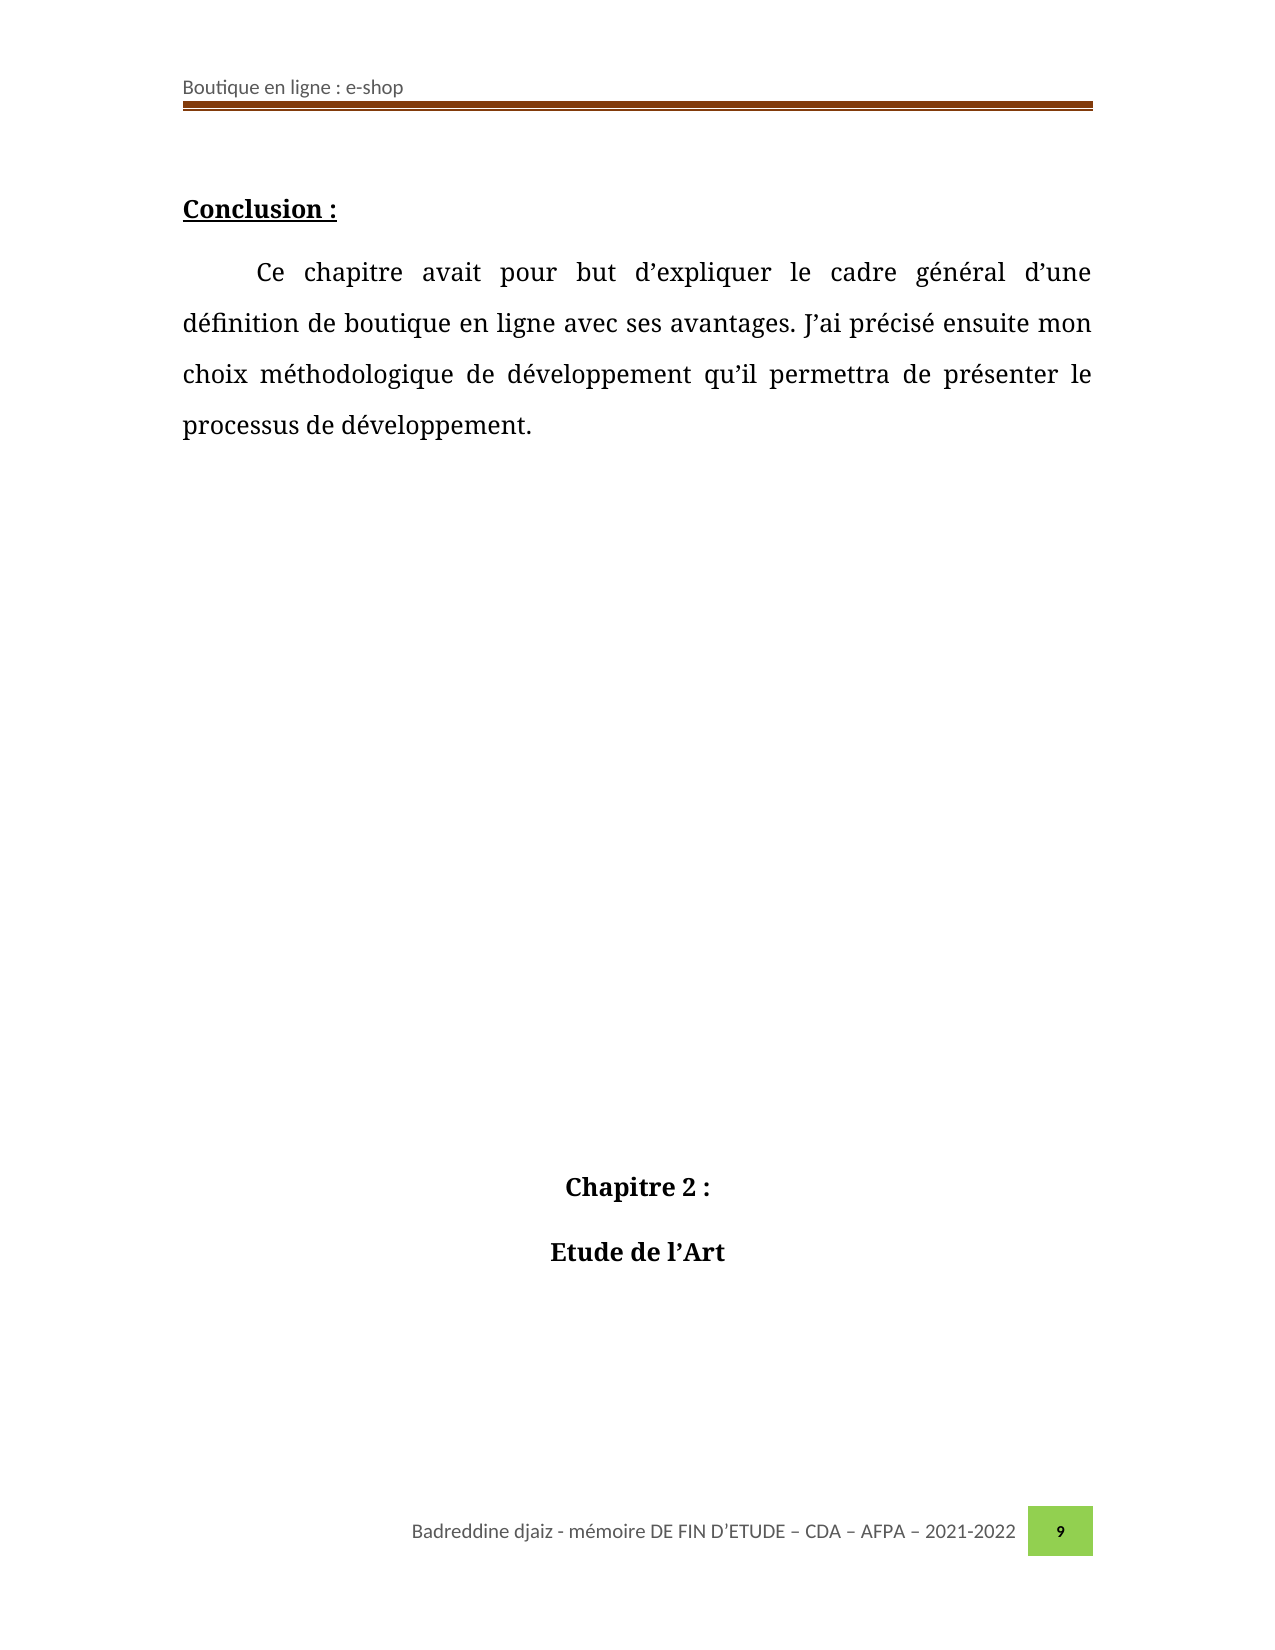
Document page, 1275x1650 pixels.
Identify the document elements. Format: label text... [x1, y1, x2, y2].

text Chapitre 2 : [182, 1170, 1093, 1204]
text Conclusion : [182, 191, 1093, 225]
text Etude de l’Art [182, 1234, 1093, 1268]
text Ce chapitre avait pour but d’expliquer le cadre général d’une définition de boutique en ligne avec ses avantages. J’ai précisé ensuite mon choix méthodologique de développement qu’il permettra de présenter le processus de développement. [182, 255, 1093, 442]
